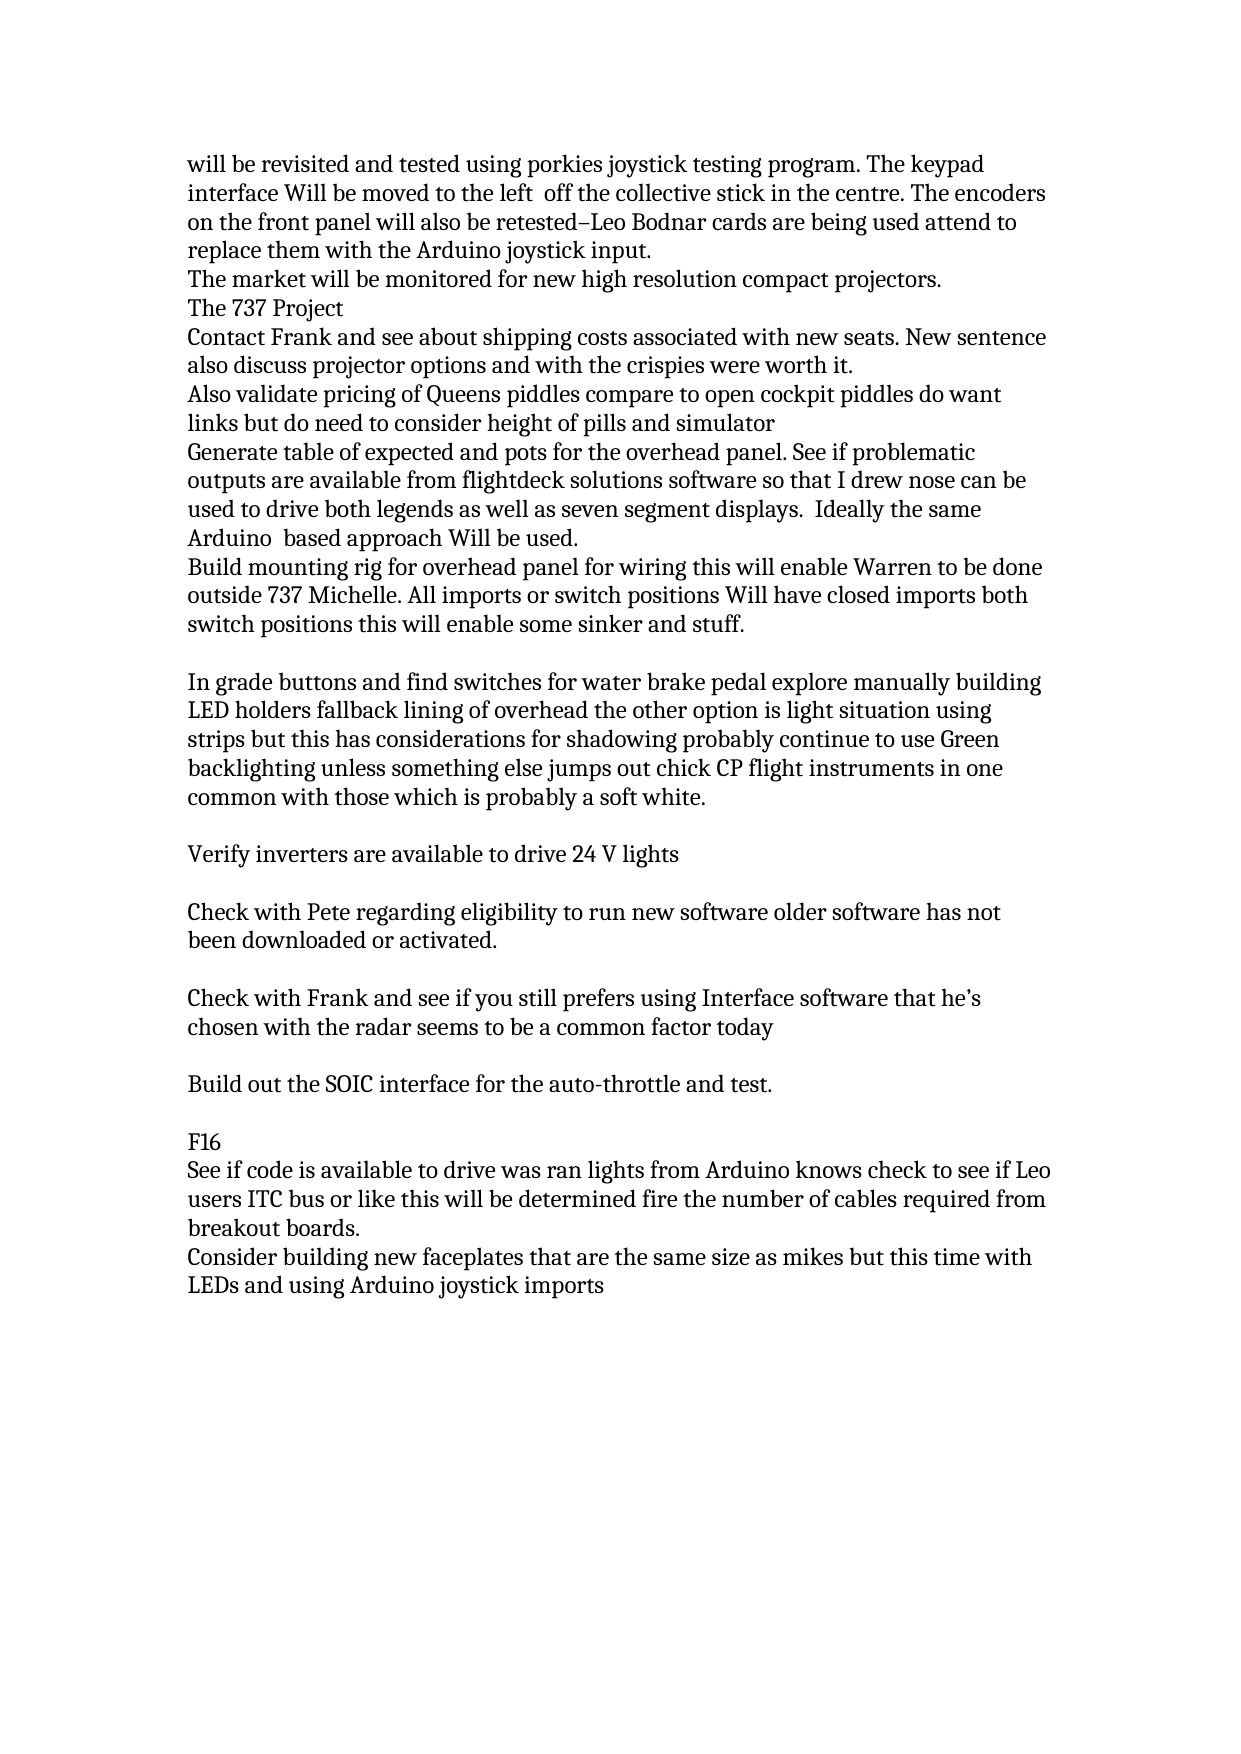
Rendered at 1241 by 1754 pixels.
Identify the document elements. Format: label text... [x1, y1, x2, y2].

text Also validate pricing of Queens piddles compare to open cockpit piddles do want links but do need to consider height of pills and simulator [187, 380, 1053, 437]
text Check with Pete regarding eligibility to run new software older software has not been downloaded or activated. [187, 897, 1053, 955]
text The market will be monitored for new high resolution compact projectors. [187, 265, 1053, 294]
text Generate table of expected and pots for the overhead panel. See if problematic outputs are available from flightdeck solutions software so that I drew nose can be used to drive both legends as well as seven segment displays. Ideally the same Arduino based approach Will be used. [187, 437, 1053, 552]
text F16 [187, 1127, 1053, 1156]
text Check with Frank and see if you still prefers using Interface software that he’s chosen with the radar seems to be a common factor today [187, 984, 1053, 1041]
text The 737 Project [187, 294, 1053, 322]
text Build mounting rig for overhead panel for wiring this will enable Warren to be done outside 737 Michelle. All imports or switch positions Will have closed imports both switch positions this will enable some sinker and stuff. [187, 552, 1053, 639]
text Build out the SOIC interface for the auto-throttle and test. [187, 1070, 1053, 1099]
text Verify inverters are available to drive 24 V lights [187, 840, 1053, 869]
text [187, 150, 1053, 265]
text In grade buttons and find switches for water brake pedal explore manually building LED holders fallback lining of overhead the other option is light situation using strips but this has considerations for shadowing probably continue to use Green backlighting unless something else jumps out chick CP flight instruments in one common with those which is probably a soft white. [187, 667, 1053, 811]
text Contact Frank and see about shipping costs associated with new seats. New sentence also discuss projector options and with the crispies were worth it. [187, 322, 1053, 380]
text See if code is available to drive was ran lights from Arduino knows check to see if Leo users ITC bus or like this will be determined fire the number of cables required from breakout boards. [187, 1156, 1053, 1242]
text Consider building new faceplates that are the same size as mikes but this time with LEDs and using Arduino joystick imports [187, 1242, 1053, 1300]
